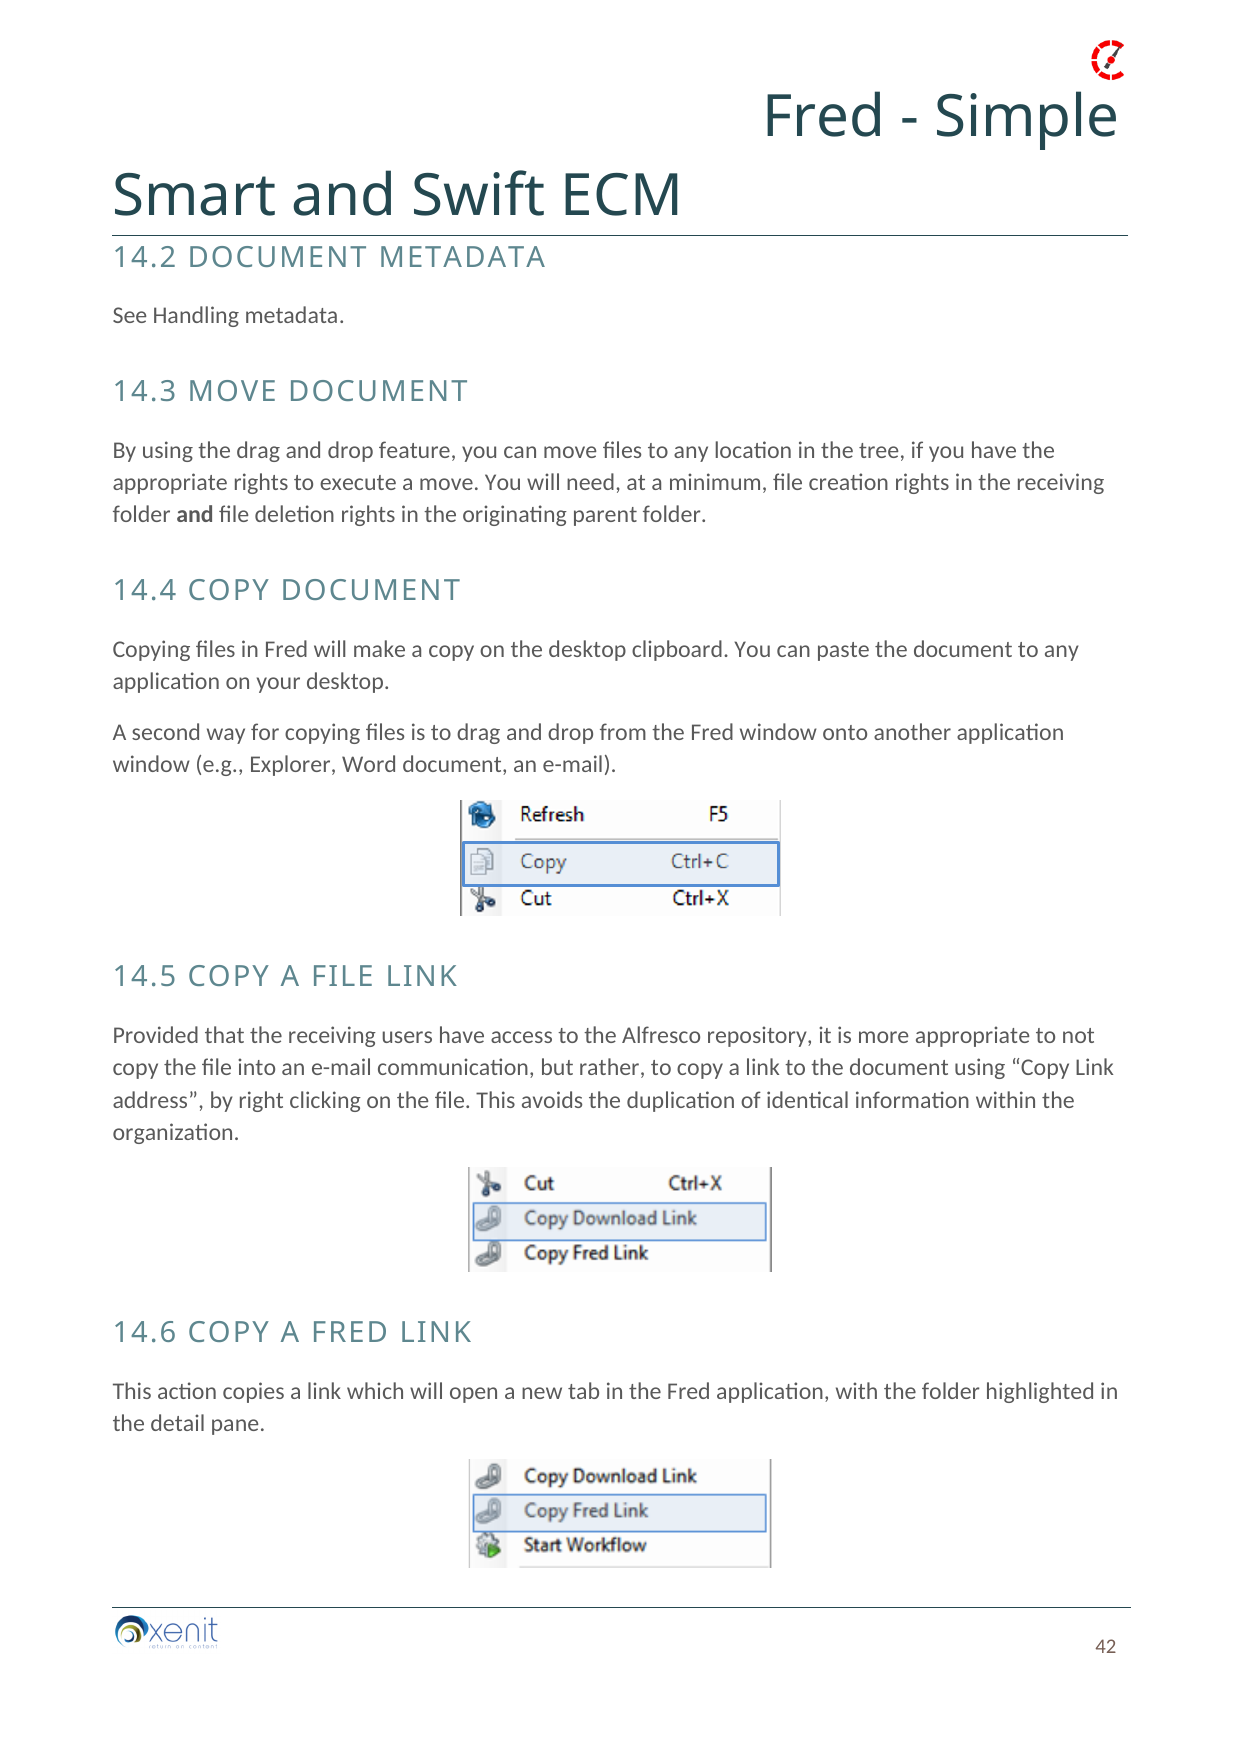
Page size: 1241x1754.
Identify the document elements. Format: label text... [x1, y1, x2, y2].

subtitle Document metadata [112, 236, 1128, 276]
picture [468, 1459, 772, 1568]
picture [468, 1167, 772, 1272]
text See Handling metadata. [112, 301, 1128, 330]
text Copying files in Fred will make a copy on the desktop clipboard. You can paste the document to any application on your desktop. [112, 634, 1128, 695]
text This action copies a link which will open a new tab in the Fred application, with the folder highlighted in the detail pane. [112, 1376, 1128, 1438]
subtitle Copy a Fred Link [112, 1312, 1128, 1351]
subtitle Copy Document [112, 569, 1128, 609]
text A second way for copying files is to drag and drop from the Fred window onto another application window (e.g., Explorer, Word document, an e-mail). [112, 717, 1128, 778]
picture [1087, 37, 1130, 83]
picture [112, 1610, 222, 1654]
text Provided that the receiving users have access to the Alfresco repository, it is more appropriate to not copy the file into an e-mail communication, but rather, to copy a link to the document using “Copy Link address”, by right clicking on the file. This avoids the duplication of identical information within the organization. [112, 1020, 1128, 1146]
picture [459, 800, 781, 916]
subtitle Move document [112, 370, 1128, 410]
text By using the drag and drop feature, you can move files to any location in the tree, if you have the appropriate rights to execute a move. You will need, at a minimum, file creation rights in the receiving folder and file deletion rights in the originating parent folder. [112, 435, 1128, 529]
subtitle Copy a file link [112, 956, 1128, 995]
